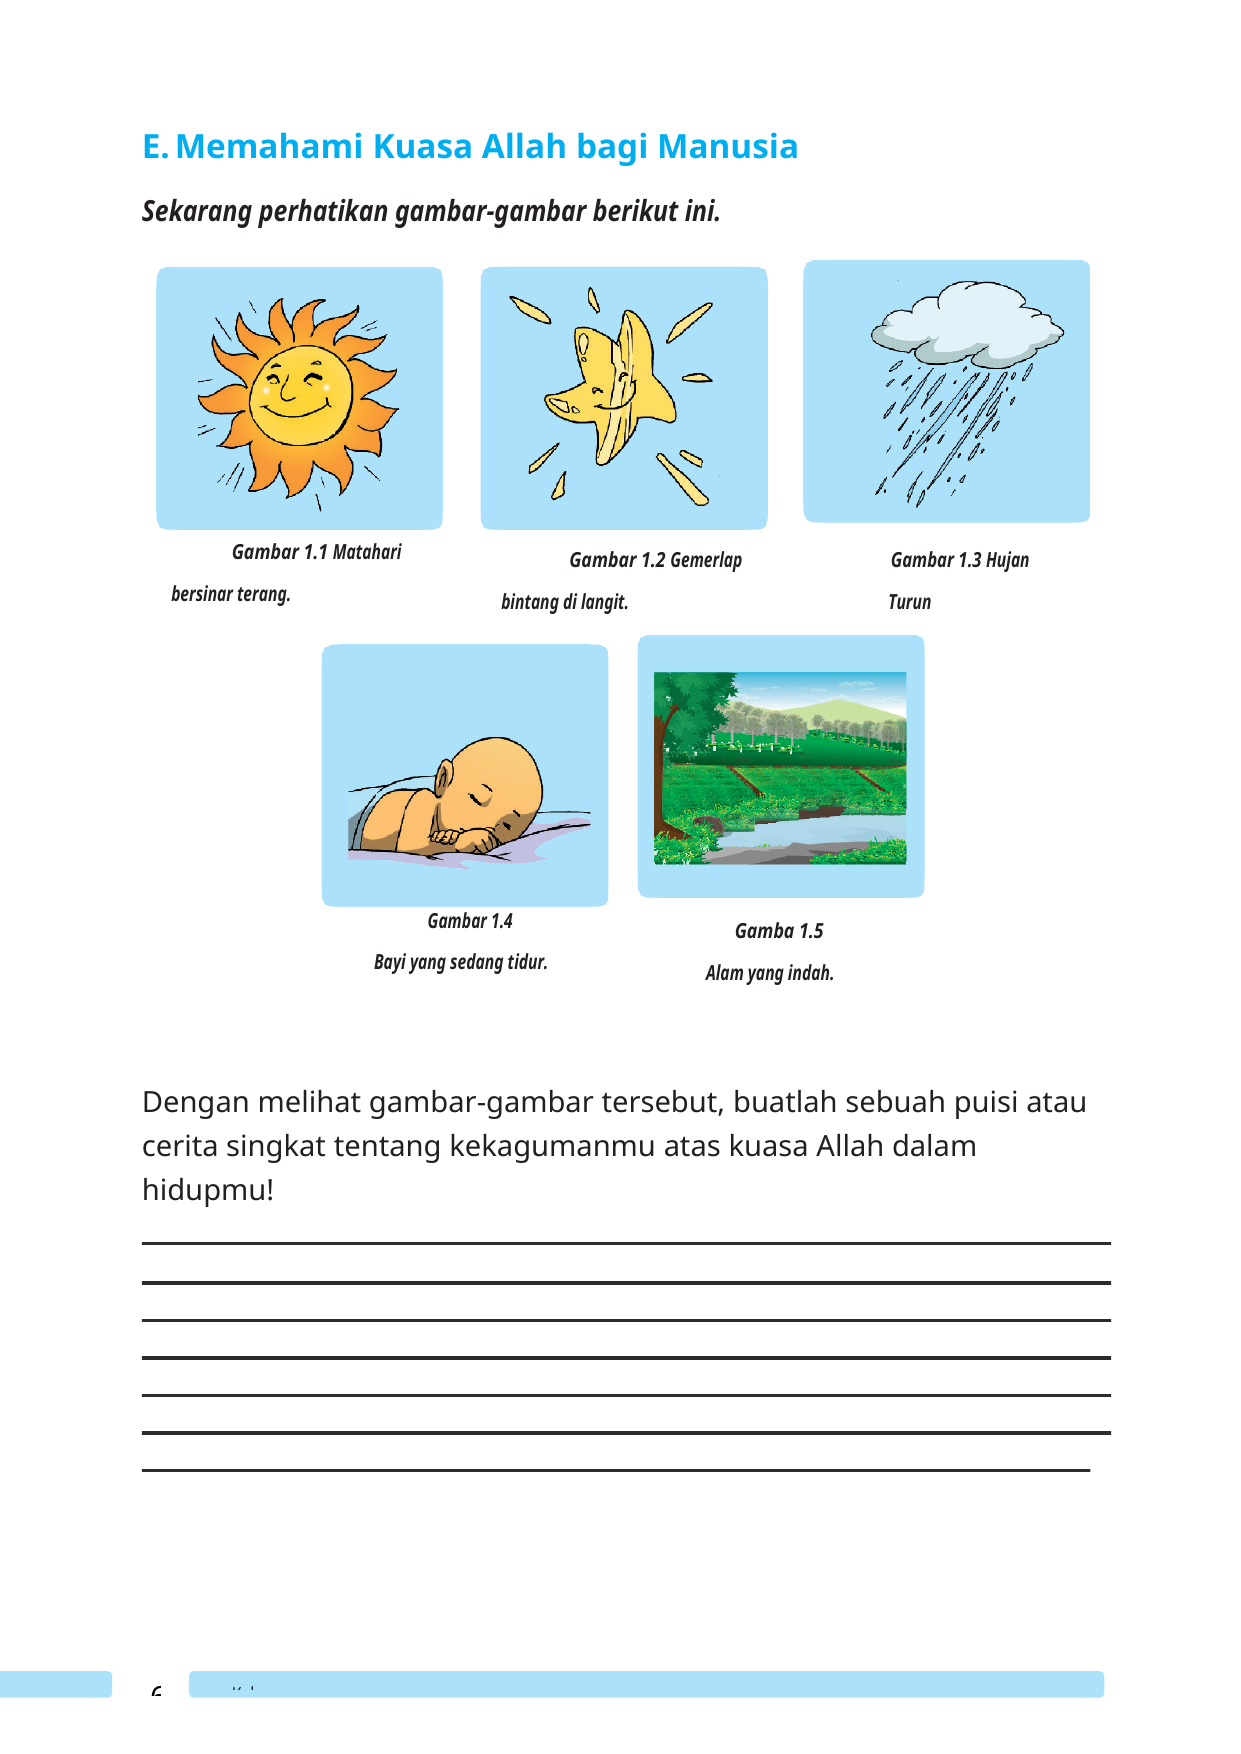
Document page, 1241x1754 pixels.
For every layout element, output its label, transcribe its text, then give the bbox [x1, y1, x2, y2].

text Gambar 1.2 Gemerlap bintang di langit. [501, 545, 767, 616]
picture [803, 249, 1091, 537]
picture [156, 267, 443, 530]
picture [141, 1431, 1112, 1435]
text Sekarang perhatikan gambar-gambar berikut ini. [142, 191, 1240, 230]
text Gamba 1.5 Alam yang indah. [706, 916, 860, 986]
text Bayi yang sedang tidur. [360, 947, 562, 976]
picture [141, 1281, 1112, 1285]
picture [480, 260, 774, 530]
picture [141, 1356, 1112, 1360]
text Gambar 1.1 Matahari bersinar terang. [171, 537, 422, 608]
subtitle Memahami Kuasa Allah bagi Manusia [142, 122, 1240, 168]
picture [321, 644, 609, 953]
text Gambar 1.4 [0, 907, 512, 935]
text Gambar 1.3 Hujan Turun [888, 545, 1049, 616]
text Dengan melihat gambar-gambar tersebut, buatlah sebuah puisi atau cerita singkat tentang kekagumanmu atas kuasa Allah dalam hidupmu! [142, 1082, 1106, 1209]
picture [637, 635, 925, 898]
